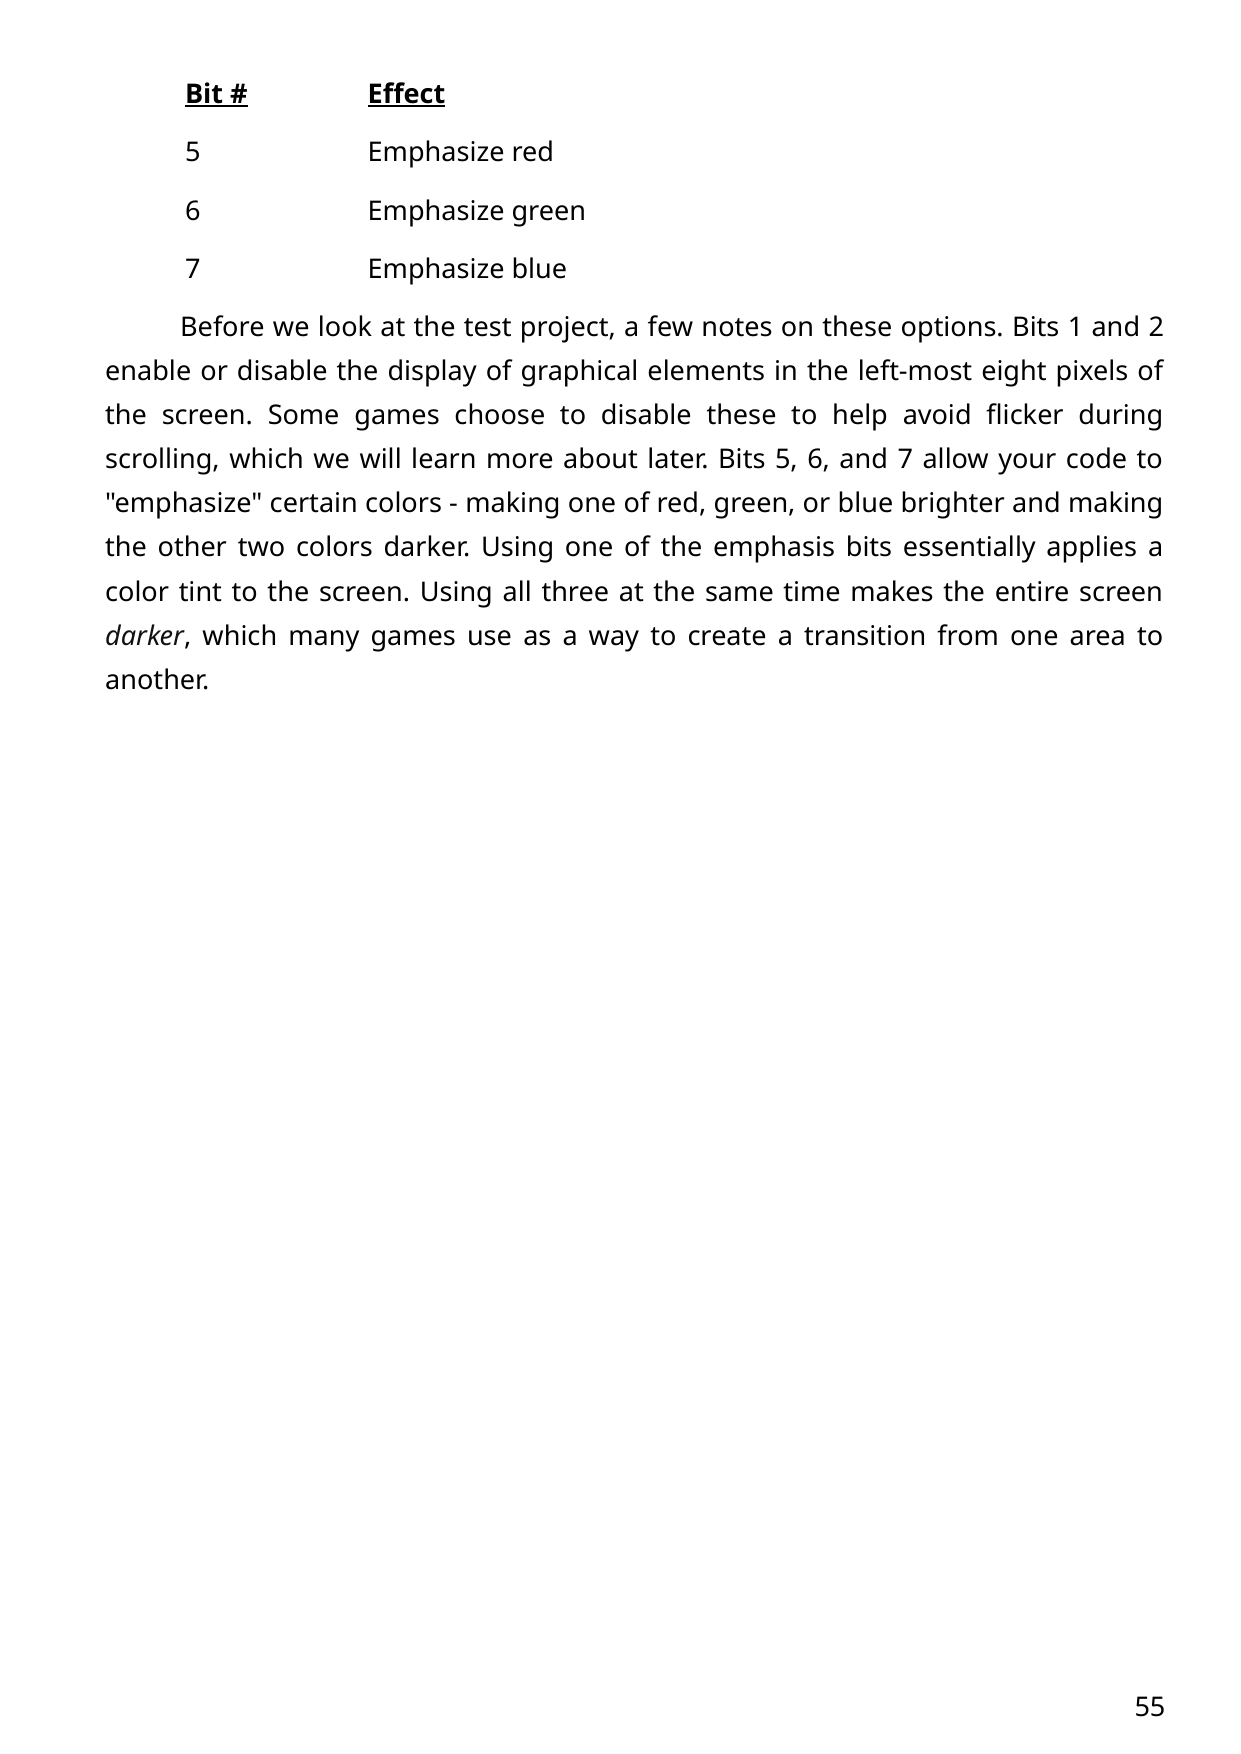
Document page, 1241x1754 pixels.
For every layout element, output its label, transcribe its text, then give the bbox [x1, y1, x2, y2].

table_cell 5 [183, 119, 366, 177]
text Before we look at the test project, a few notes on these options. Bits 1 and 2 enable or disable the display of graphical elements in the left-most eight pixels of the screen. Some games choose to disable these to help avoid flicker during scrolling, which we will learn more about later. Bits 5, 6, and 7 allow your code to "emphasize" certain colors - making one of red, green, or blue brighter and making the other two colors darker. Using one of the emphasis bits essentially applies a color tint to the screen. Using all three at the same time makes the entire screen darker, which many games use as a way to create a transition from one area to another. [105, 307, 1165, 697]
table_cell Emphasize blue [366, 236, 1036, 294]
table_cell Emphasize red [366, 119, 1036, 177]
table_cell Emphasize green [366, 177, 1036, 236]
table_header Effect [366, 60, 1036, 119]
table_cell 7 [183, 236, 366, 294]
table_header Bit # [183, 60, 366, 119]
table_cell 6 [183, 177, 366, 236]
